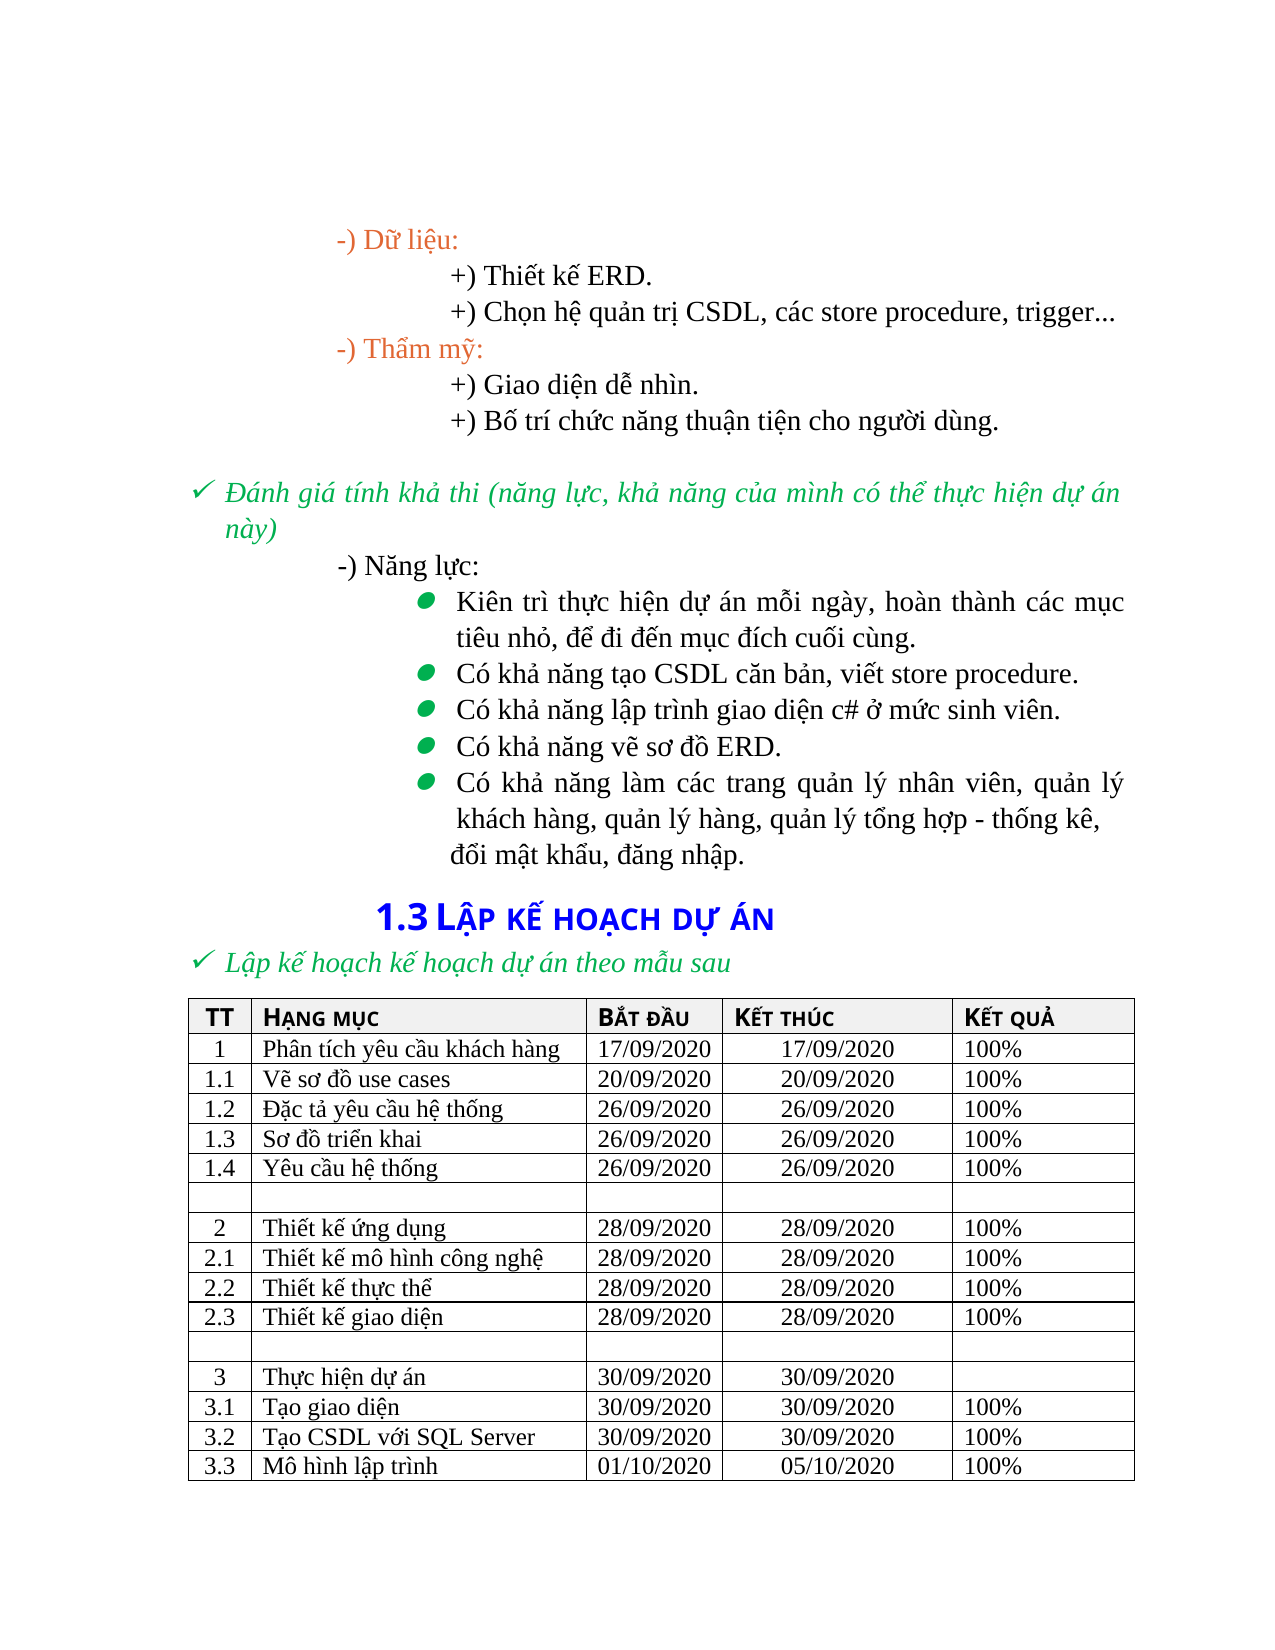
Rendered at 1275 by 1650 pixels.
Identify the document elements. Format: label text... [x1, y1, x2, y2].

table_cell 100% [953, 1303, 1134, 1331]
list Có khả năng lập trình giao diện c# ở mức sinh viên. [412, 692, 1125, 726]
table_cell Tạo giao diện [252, 1392, 586, 1421]
subtitle Lập kế hoạch dự án [375, 890, 1125, 941]
table_cell 01/10/2020 [587, 1451, 722, 1480]
table_cell 17/09/2020 [723, 1034, 952, 1063]
table_cell 30/09/2020 [587, 1422, 722, 1450]
list Có khả năng tạo CSDL căn bản, viết store procedure. [412, 656, 1125, 690]
list -) Thẩm mỹ: [187, 331, 1125, 364]
table_cell 2 [189, 1213, 251, 1242]
table_cell 1 [189, 1034, 251, 1063]
table_header Kết quả [953, 999, 1134, 1033]
table_cell 28/09/2020 [723, 1243, 952, 1272]
list +) Giao diện dễ nhìn. [225, 367, 1125, 400]
list Có khả năng làm các trang quản lý nhân viên, quản lý khách hàng, quản lý hàng, quản lý tổng hợp - thống kê, [412, 765, 1125, 835]
list -) Năng lực: [337, 548, 1125, 581]
table_cell 100% [953, 1451, 1134, 1480]
table_cell Vẽ sơ đồ use cases [252, 1064, 586, 1093]
table_cell 2.3 [189, 1303, 251, 1331]
table_cell [953, 1362, 1134, 1391]
table_cell 100% [953, 1273, 1134, 1301]
table_cell [953, 1183, 1134, 1212]
list +) Thiết kế ERD. [225, 258, 1125, 292]
list Đánh giá tính khả thi (năng lực, khả năng của mình có thể thực hiện dự án này) [187, 475, 1125, 545]
list Lập kế hoạch kế hoạch dự án theo mẫu sau [187, 945, 1125, 979]
list +) Chọn hệ quản trị CSDL, các store procedure, trigger... [375, 294, 1125, 328]
table_cell 28/09/2020 [723, 1303, 952, 1331]
table_cell Sơ đồ triển khai [252, 1124, 586, 1152]
table_cell [953, 1332, 1134, 1361]
table_cell Thiết kế mô hình công nghệ [252, 1243, 586, 1272]
table_cell 28/09/2020 [587, 1303, 722, 1331]
table_cell Tạo CSDL với SQL Server [252, 1422, 586, 1450]
table_header Bắt đầu [587, 999, 722, 1033]
list đổi mật khẩu, đăng nhập. [150, 837, 1125, 871]
table_cell 26/09/2020 [723, 1124, 952, 1152]
table_cell 30/09/2020 [587, 1392, 722, 1421]
table_cell [189, 1183, 251, 1212]
table_cell 100% [953, 1124, 1134, 1152]
table_cell [723, 1183, 952, 1212]
table_cell [252, 1183, 586, 1212]
list Kiên trì thực hiện dự án mỗi ngày, hoàn thành các mục tiêu nhỏ, để đi đến mục đích cuối cùng. [412, 584, 1125, 654]
table_cell 20/09/2020 [587, 1064, 722, 1093]
table_cell 20/09/2020 [723, 1064, 952, 1093]
table_cell [723, 1332, 952, 1361]
table_cell Phân tích yêu cầu khách hàng [252, 1034, 586, 1063]
table_cell 2.2 [189, 1273, 251, 1301]
table_cell 26/09/2020 [587, 1154, 722, 1182]
table_cell 3.1 [189, 1392, 251, 1421]
table_cell 26/09/2020 [723, 1154, 952, 1182]
table_cell 100% [953, 1034, 1134, 1063]
table_cell Thiết kế ứng dụng [252, 1213, 586, 1242]
table_cell 28/09/2020 [723, 1213, 952, 1242]
table_cell 100% [953, 1422, 1134, 1450]
table_cell 2.1 [189, 1243, 251, 1272]
table_cell Mô hình lập trình [252, 1451, 586, 1480]
table_cell 30/09/2020 [723, 1392, 952, 1421]
table_cell 100% [953, 1094, 1134, 1123]
table_cell 100% [953, 1154, 1134, 1182]
list Có khả năng vẽ sơ đồ ERD. [412, 729, 1125, 762]
list -) Dữ liệu: [187, 222, 1125, 256]
table_header TT [189, 999, 251, 1033]
table_cell Đặc tả yêu cầu hệ thống [252, 1094, 586, 1123]
table_cell [587, 1332, 722, 1361]
table_header Hạng mục [252, 999, 586, 1033]
table_cell 100% [953, 1064, 1134, 1093]
table_cell [252, 1332, 586, 1361]
table_cell Thực hiện dự án [252, 1362, 586, 1391]
table_cell 1.4 [189, 1154, 251, 1182]
table_cell Thiết kế thực thể [252, 1273, 586, 1301]
table_cell 17/09/2020 [587, 1034, 722, 1063]
table_cell 30/09/2020 [587, 1362, 722, 1391]
table_cell 26/09/2020 [587, 1124, 722, 1152]
table_header Kết thúc [723, 999, 952, 1033]
table_cell [587, 1183, 722, 1212]
table_cell 30/09/2020 [723, 1362, 952, 1391]
table_cell 100% [953, 1243, 1134, 1272]
table_cell 3 [189, 1362, 251, 1391]
table_cell [189, 1332, 251, 1361]
table_cell 100% [953, 1213, 1134, 1242]
table_cell 30/09/2020 [723, 1422, 952, 1450]
table_cell Yêu cầu hệ thống [252, 1154, 586, 1182]
table_cell 26/09/2020 [723, 1094, 952, 1123]
table_cell 1.3 [189, 1124, 251, 1152]
table_cell 1.1 [189, 1064, 251, 1093]
table_cell Thiết kế giao diện [252, 1303, 586, 1331]
table_cell 100% [953, 1392, 1134, 1421]
table_cell 3.3 [189, 1451, 251, 1480]
table_cell 28/09/2020 [723, 1273, 952, 1301]
table_cell 28/09/2020 [587, 1273, 722, 1301]
list +) Bố trí chức năng thuận tiện cho người dùng. [375, 403, 1125, 437]
table_cell 05/10/2020 [723, 1451, 952, 1480]
table_cell 1.2 [189, 1094, 251, 1123]
table_cell 28/09/2020 [587, 1213, 722, 1242]
table_cell 28/09/2020 [587, 1243, 722, 1272]
table_cell 26/09/2020 [587, 1094, 722, 1123]
table_cell 3.2 [189, 1422, 251, 1450]
